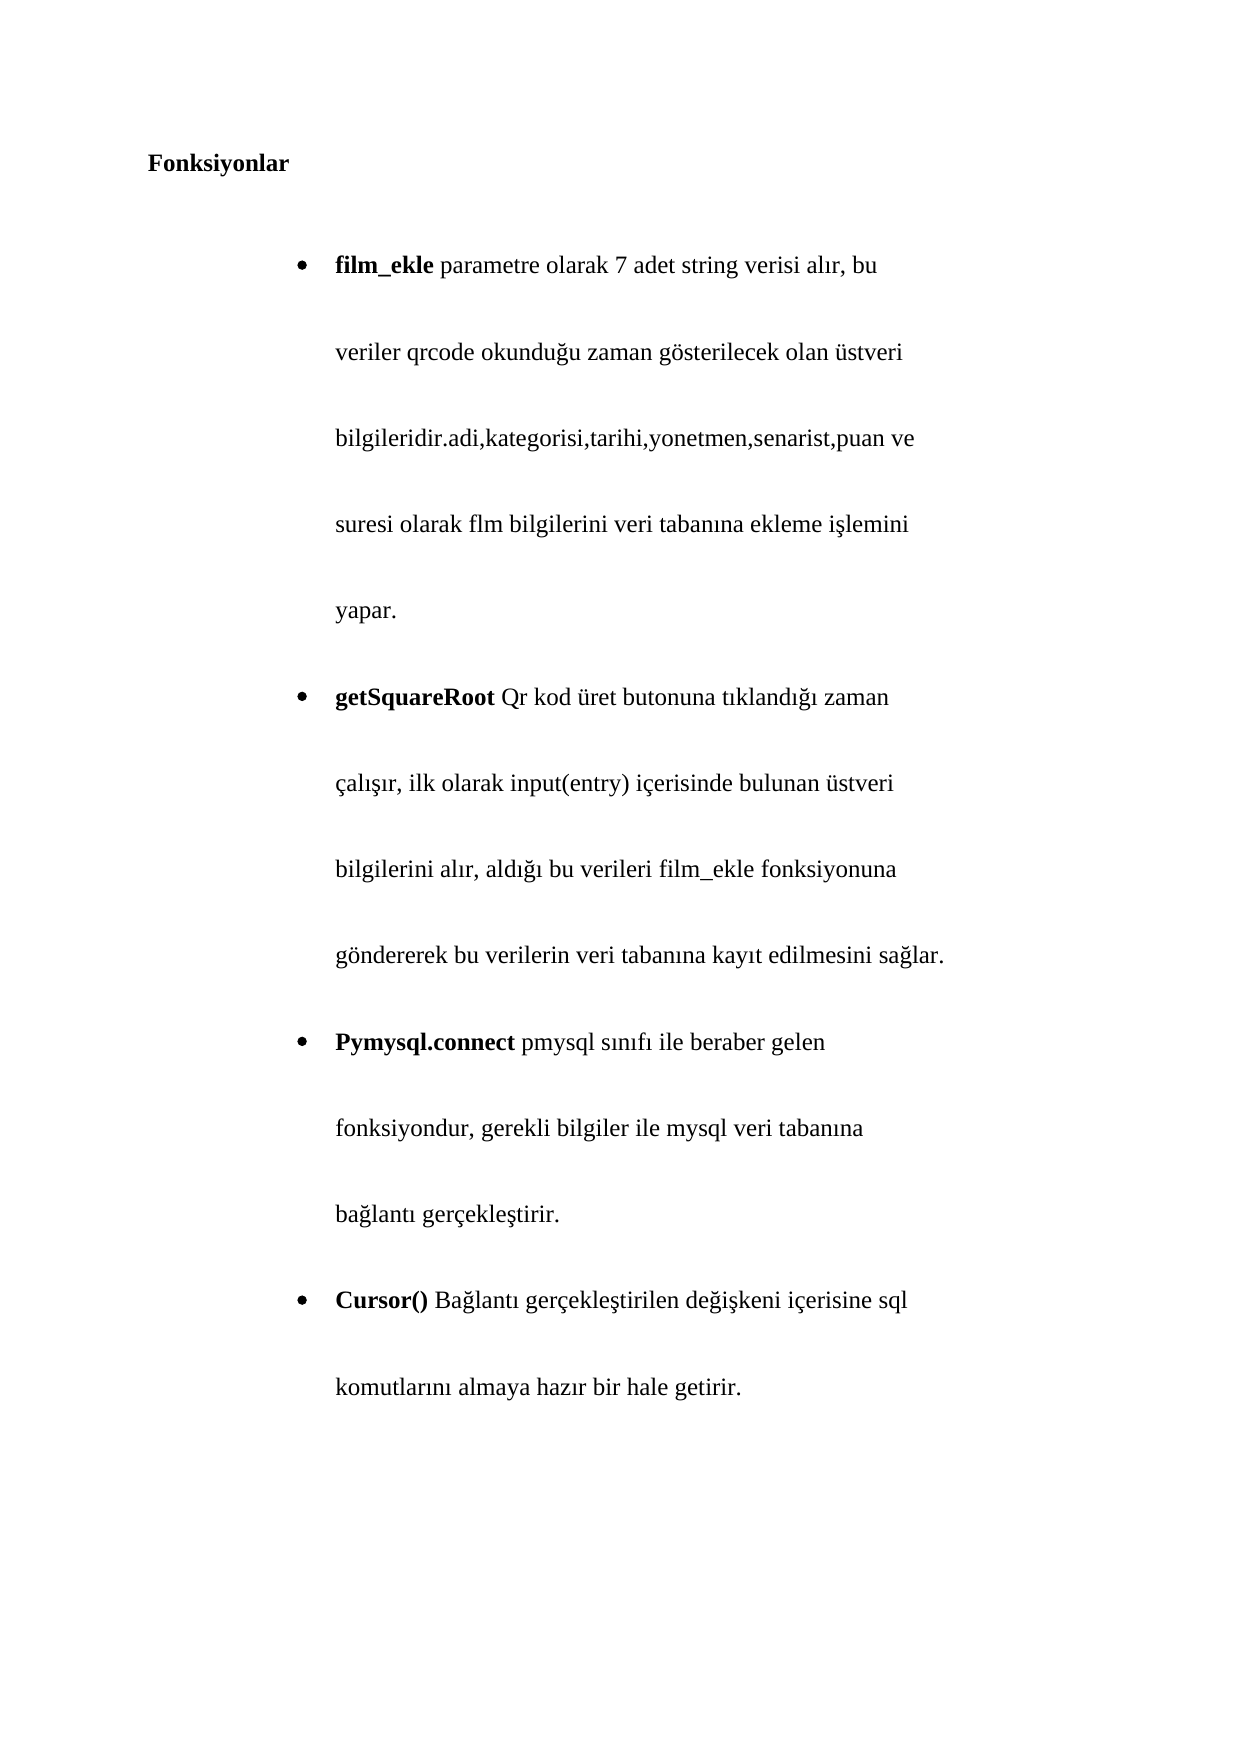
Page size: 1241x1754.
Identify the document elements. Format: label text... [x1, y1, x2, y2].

list getSquareRoot Qr kod üret butonuna tıklandığı zaman çalışır, ilk olarak input(entry) içerisinde bulunan üstveri bilgilerini alır, aldığı bu verileri film_ekle fonksiyonuna göndererek bu verilerin veri tabanına kayıt edilmesini sağlar. [298, 682, 945, 969]
list Pymysql.connect pmysql sınıfı ile beraber gelen fonksiyondur, gerekli bilgiler ile mysql veri tabanına bağlantı gerçekleştirir. [298, 1027, 945, 1228]
list film_ekle parametre olarak 7 adet string verisi alır, bu veriler qrcode okunduğu zaman gösterilecek olan üstveri bilgileridir.adi,kategorisi,tarihi,yonetmen,senarist,puan ve suresi olarak flm bilgilerini veri tabanına ekleme işlemini yapar. [298, 251, 945, 624]
list Cursor() Bağlantı gerçekleştirilen değişkeni içerisine sql komutlarını almaya hazır bir hale getirir. [298, 1286, 945, 1401]
text Fonksiyonlar [148, 148, 945, 176]
